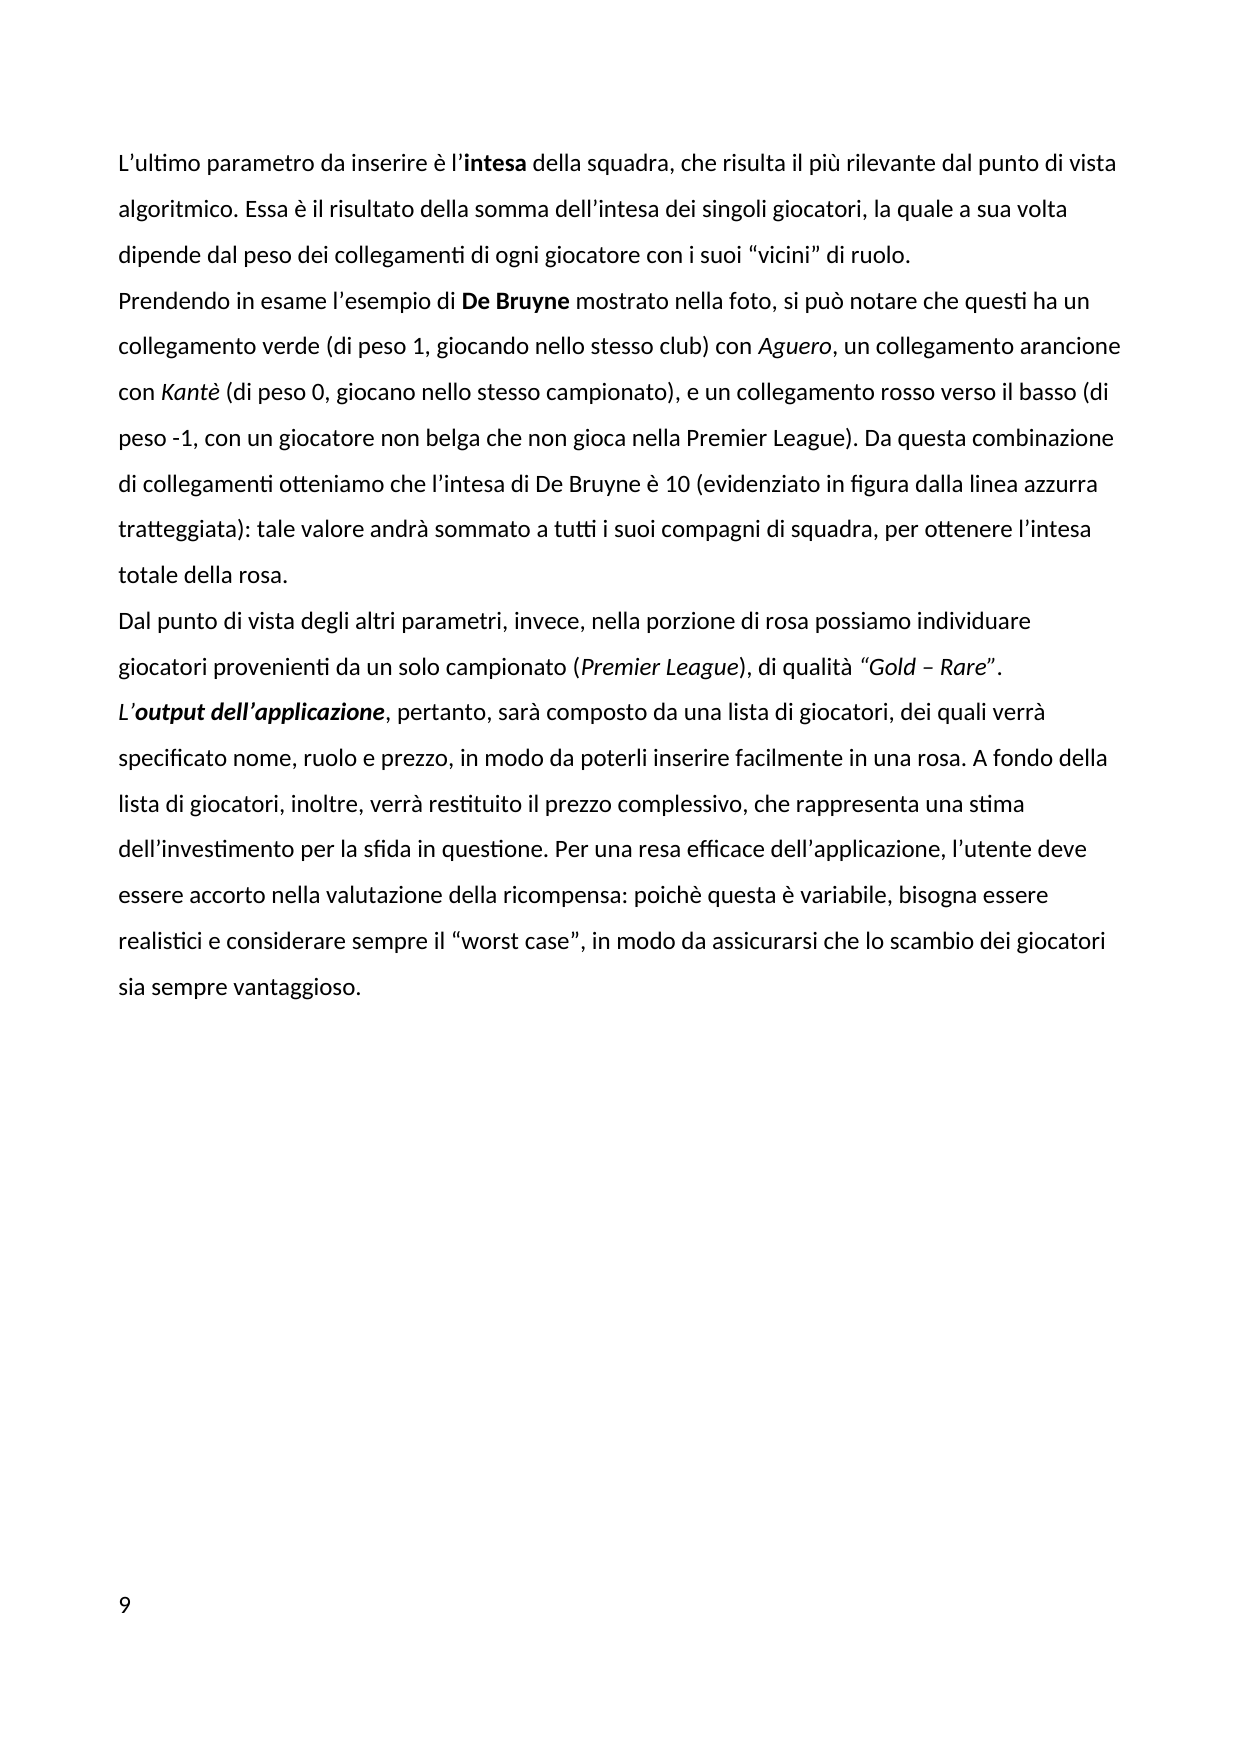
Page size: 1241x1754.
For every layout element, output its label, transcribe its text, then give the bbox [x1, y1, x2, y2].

text L’ultimo parametro da inserire è l’intesa della squadra, che risulta il più rilevante dal punto di vista algoritmico. Essa è il risultato della somma dell’intesa dei singoli giocatori, la quale a sua volta dipende dal peso dei collegamenti di ogni giocatore con i suoi “vicini” di ruolo. [118, 148, 1122, 269]
text Prendendo in esame l’esempio di De Bruyne mostrato nella foto, si può notare che questi ha un collegamento verde (di peso 1, giocando nello stesso club) con Aguero, un collegamento arancione con Kantè (di peso 0, giocano nello stesso campionato), e un collegamento rosso verso il basso (di peso -1, con un giocatore non belga che non gioca nella Premier League). Da questa combinazione di collegamenti otteniamo che l’intesa di De Bruyne è 10 (evidenziato in figura dalla linea azzurra tratteggiata): tale valore andrà sommato a tutti i suoi compagni di squadra, per ottenere l’intesa totale della rosa. [118, 285, 1122, 590]
text Dal punto di vista degli altri parametri, invece, nella porzione di rosa possiamo individuare giocatori provenienti da un solo campionato (Premier League), di qualità “Gold – Rare”. [118, 605, 1122, 681]
text L’output dell’applicazione, pertanto, sarà composto da una lista di giocatori, dei quali verrà specificato nome, ruolo e prezzo, in modo da poterli inserire facilmente in una rosa. A fondo della lista di giocatori, inoltre, verrà restituito il prezzo complessivo, che rappresenta una stima dell’investimento per la sfida in questione. Per una resa efficace dell’applicazione, l’utente deve essere accorto nella valutazione della ricompensa: poichè questa è variabile, bisogna essere realistici e considerare sempre il “worst case”, in modo da assicurarsi che lo scambio dei giocatori [118, 696, 1122, 956]
text sia sempre vantaggioso. [118, 971, 1122, 1001]
